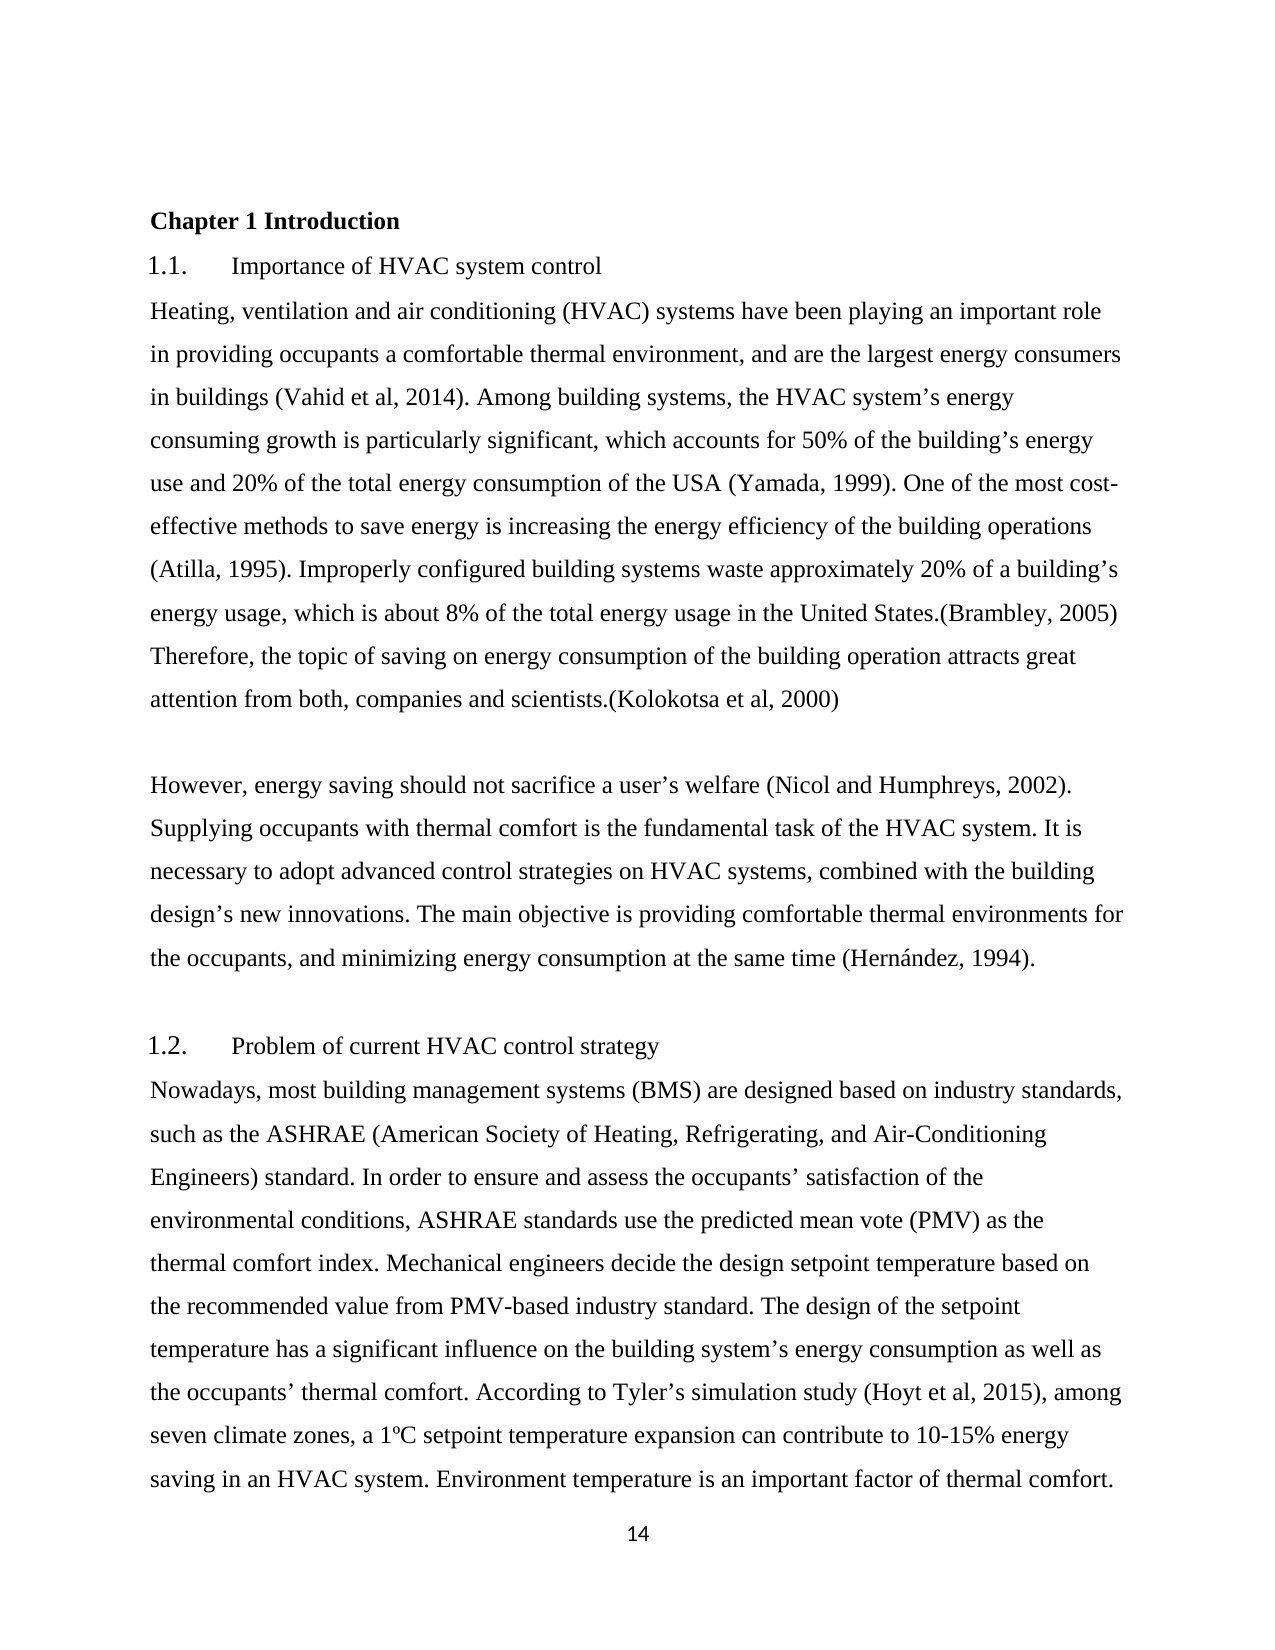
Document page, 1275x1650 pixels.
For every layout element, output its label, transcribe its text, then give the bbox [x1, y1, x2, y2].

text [150, 1076, 1125, 1492]
text However, energy saving should not sacrifice a user’s welfare (Nicol and Humphreys, 2002). Supplying occupants with thermal comfort is the fundamental task of the HVAC system. It is necessary to adopt advanced control strategies on HVAC systems, combined with the building design’s new innovations. The main objective is providing comfortable thermal environments for the occupants, and minimizing energy consumption at the same time (Hernández, 1994). [150, 770, 1125, 971]
list Problem of current HVAC control strategy [147, 1029, 1125, 1060]
subtitle Chapter 1 Introduction [150, 206, 1125, 235]
text Heating, ventilation and air conditioning (HVAC) systems have been playing an important role in providing occupants a comfortable thermal environment, and are the largest energy consumers in buildings (Vahid et al, 2014). Among building systems, the HVAC system’s energy consuming growth is particularly significant, which accounts for 50% of the building’s energy use and 20% of the total energy consumption of the USA (Yamada, 1999). One of the most cost-effective methods to save energy is increasing the energy efficiency of the building operations (Atilla, 1995). Improperly configured building systems waste approximately 20% of a building’s energy usage, which is about 8% of the total energy usage in the United States.(Brambley, 2005) Therefore, the topic of saving on energy consumption of the building operation attracts great attention from both, companies and scientists.(Kolokotsa et al, 2000) [150, 296, 1125, 713]
text Importance of HVAC system control [147, 249, 1125, 280]
